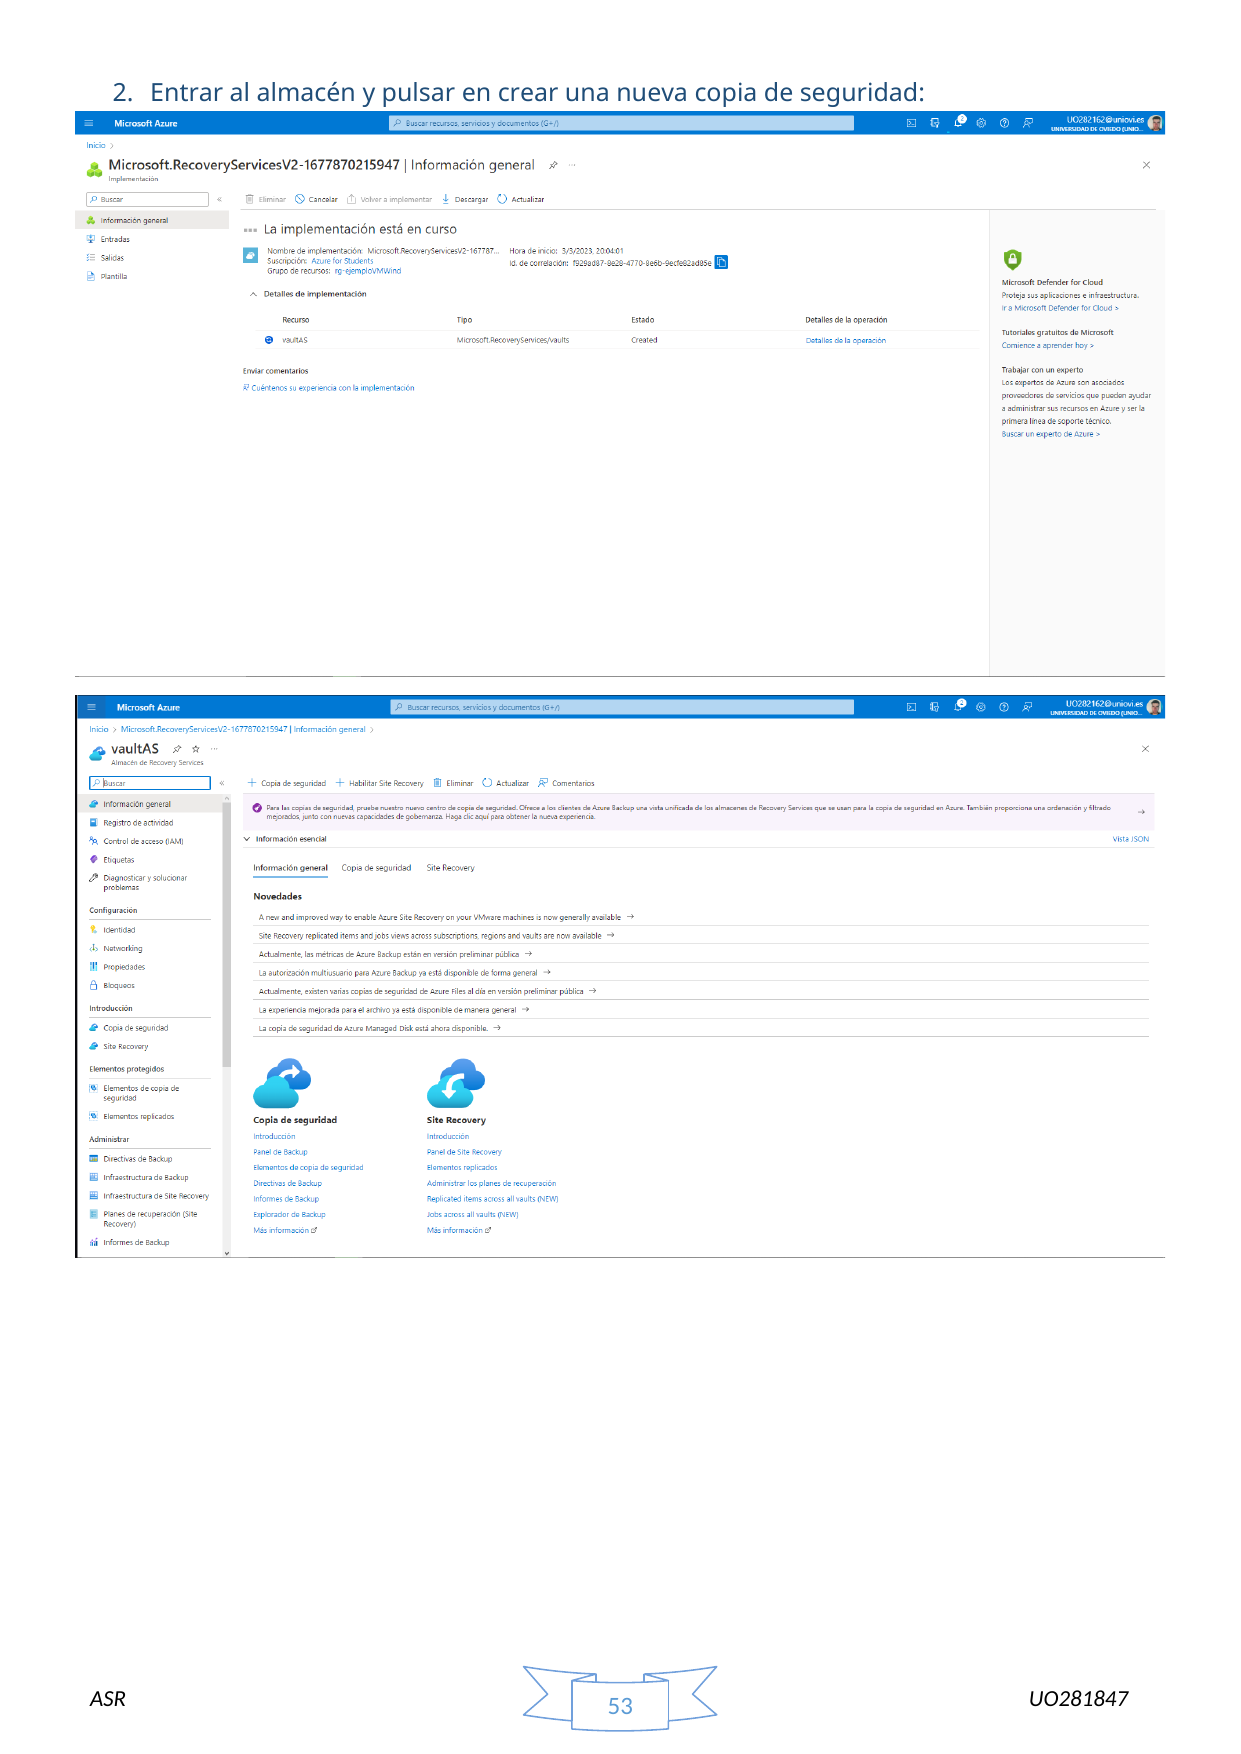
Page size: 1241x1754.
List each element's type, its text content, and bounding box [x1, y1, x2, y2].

subtitle Entrar al almacén y pulsar en crear una nueva copia de seguridad: [112, 75, 1165, 109]
picture [75, 111, 1166, 677]
picture [75, 695, 1166, 1258]
